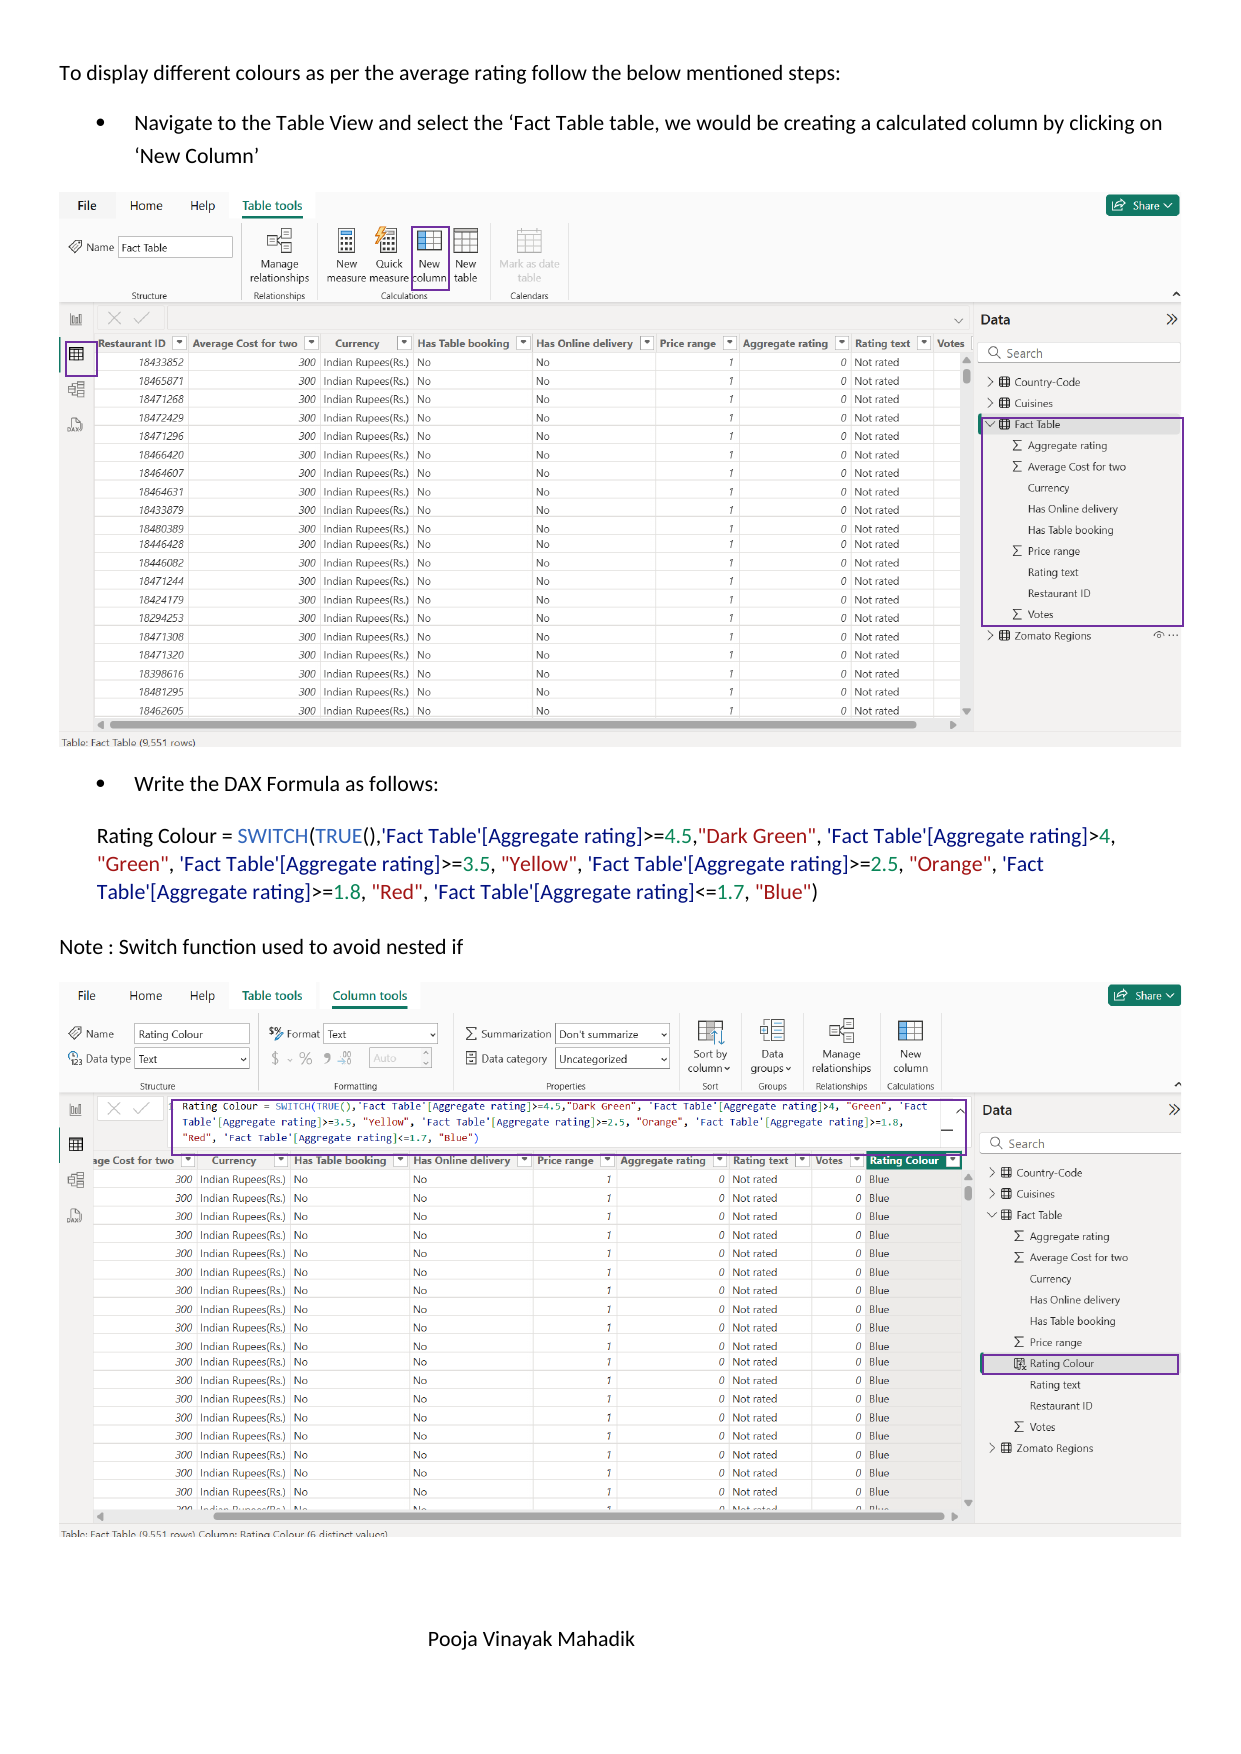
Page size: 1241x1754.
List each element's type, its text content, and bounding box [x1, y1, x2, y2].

picture [59, 192, 1182, 747]
picture [983, 419, 1182, 625]
list Navigate to the Table View and select the ‘Fact Table table, we would be creating a calculated column by clicking on ‘New Column’ [97, 109, 1181, 169]
text To display different colours as per the average rating follow the below mentioned steps: [59, 59, 1181, 86]
text Rating Colour = SWITCH(TRUE(),'Fact Table'[Aggregate rating]>=4.5,"Dark Green", 'Fact Table'[Aggregate rating]>4, "Green", 'Fact Table'[Aggregate rating]>=3.5, "Yellow", 'Fact Table'[Aggregate rating]>=2.5, "Orange", 'Fact Table'[Aggregate rating]>=1.8, "Red", 'Fact Table'[Aggregate rating]<=1.7, "Blue") [97, 820, 1181, 905]
picture [59, 982, 1182, 1537]
list Write the DAX Formula as follows: [97, 770, 1181, 797]
text Note : Switch function used to avoid nested if [59, 933, 1181, 959]
